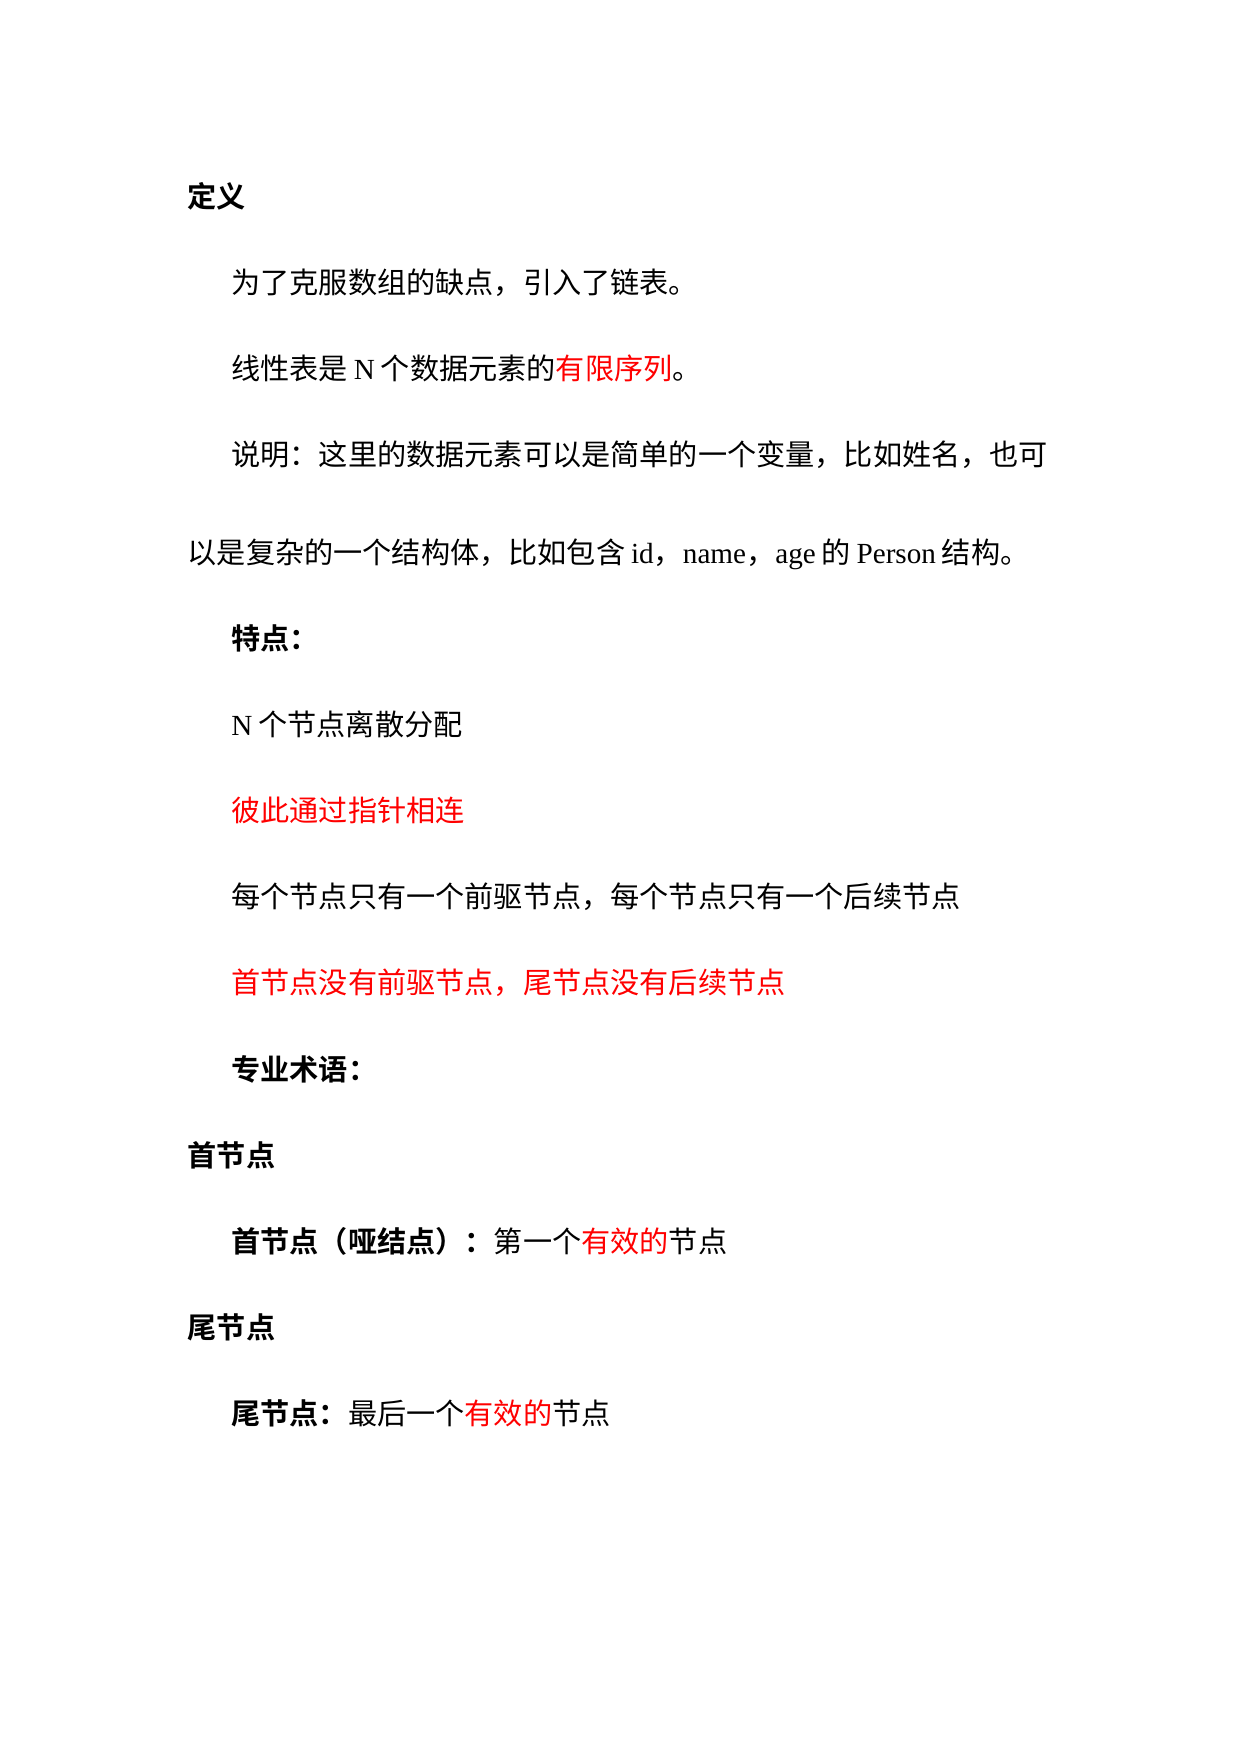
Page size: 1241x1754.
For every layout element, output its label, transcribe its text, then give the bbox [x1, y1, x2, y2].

text 首节点（哑结点）：第一个有效的节点 [187, 1207, 1053, 1272]
text 每个节点只有一个前驱节点，每个节点只有一个后续节点 [187, 862, 1053, 927]
text 线性表是N个数据元素的有限序列。 [187, 334, 1053, 399]
text 尾节点：最后一个有效的节点 [187, 1379, 1053, 1444]
text 首节点没有前驱节点，尾节点没有后续节点 [187, 949, 1053, 1014]
text 特点： [187, 604, 1053, 669]
text 为了克服数组的缺点，引入了链表。 [187, 248, 1053, 313]
text 专业术语： [187, 1035, 1053, 1100]
subtitle 定义 [187, 162, 1053, 227]
subtitle 尾节点 [187, 1293, 1053, 1358]
text 彼此通过指针相连 [187, 776, 1053, 841]
text 说明：这里的数据元素可以是简单的一个变量，比如姓名，也可以是复杂的一个结构体，比如包含id，name，age的Person结构。 [187, 420, 1053, 583]
subtitle 首节点 [187, 1121, 1053, 1186]
text N个节点离散分配 [187, 690, 1053, 755]
